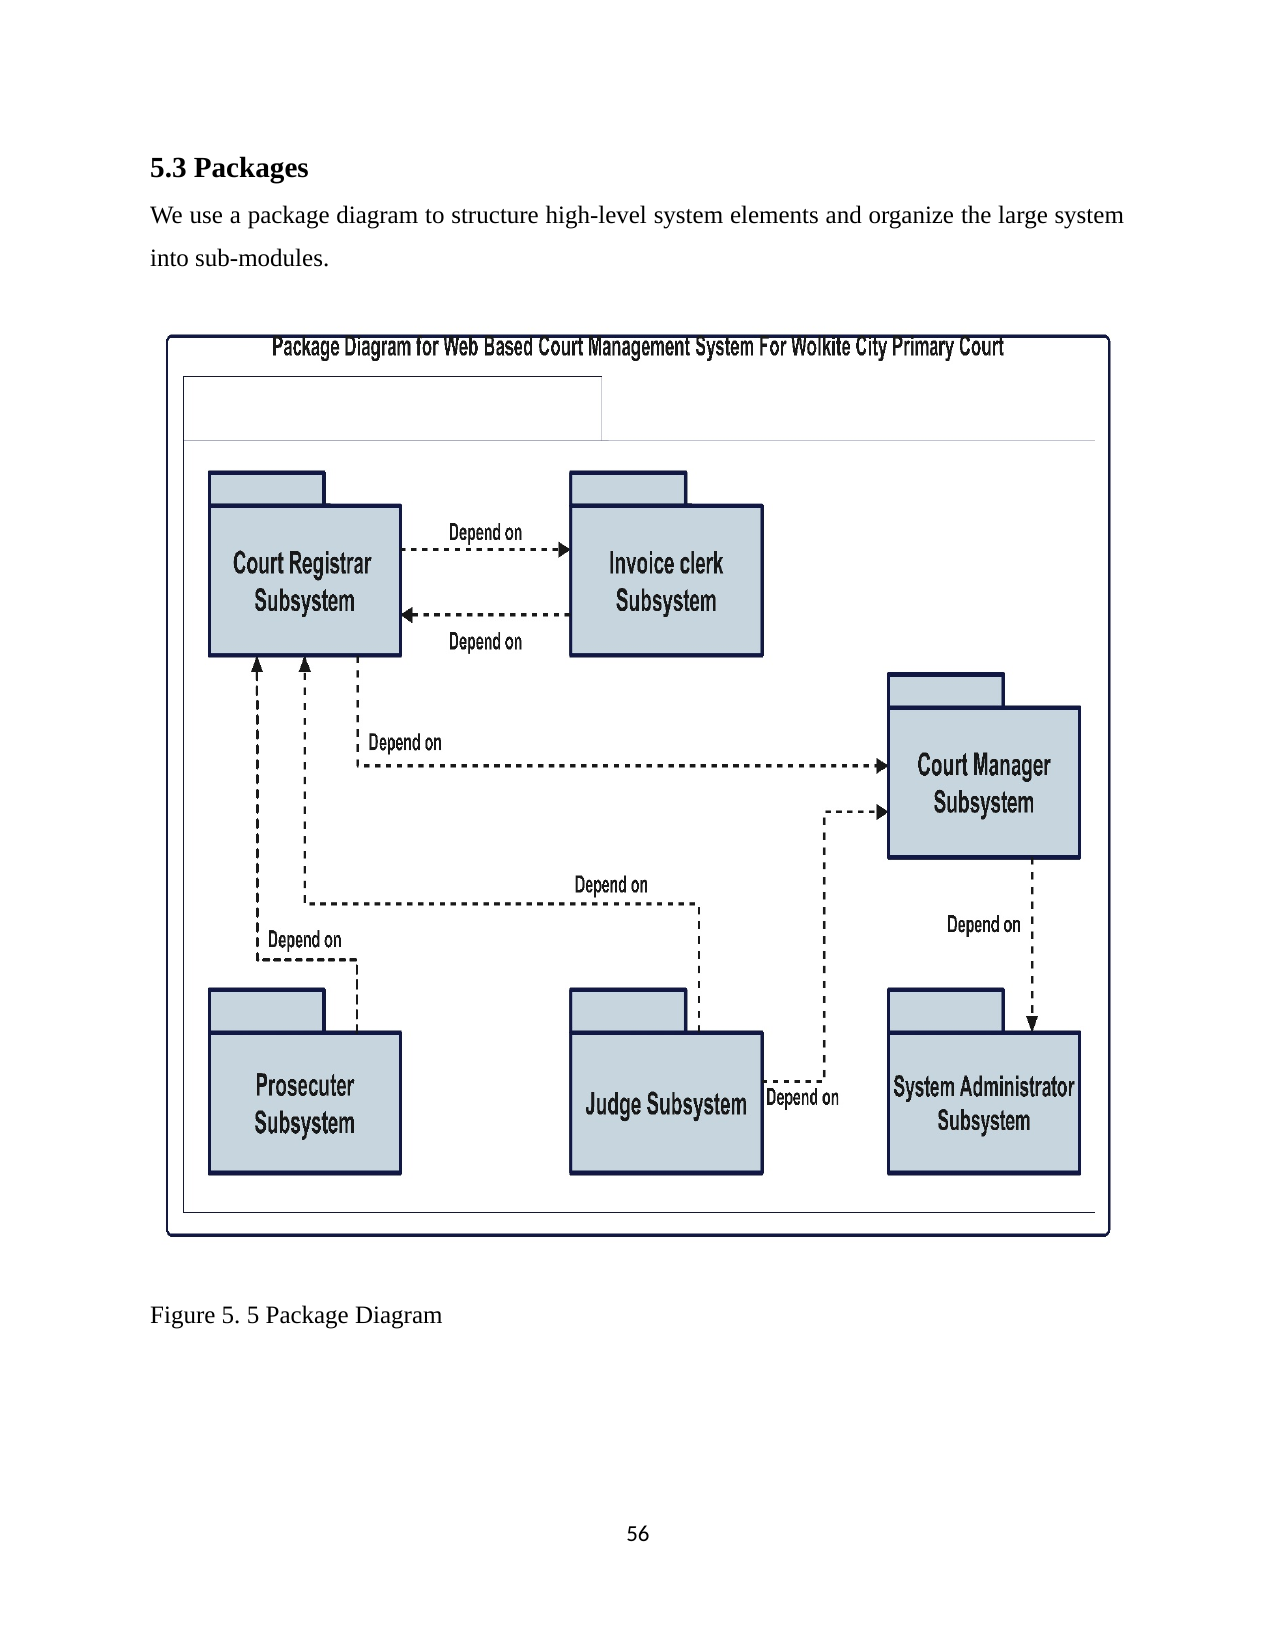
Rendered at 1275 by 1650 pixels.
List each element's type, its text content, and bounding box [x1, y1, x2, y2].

text Figure 5. 5 Package Diagram [150, 1300, 1125, 1329]
subtitle 5.3 Packages [150, 150, 1125, 183]
picture [150, 315, 1125, 1257]
text We use a package diagram to structure high-level system elements and organize the large system into sub-modules. [150, 200, 1125, 272]
